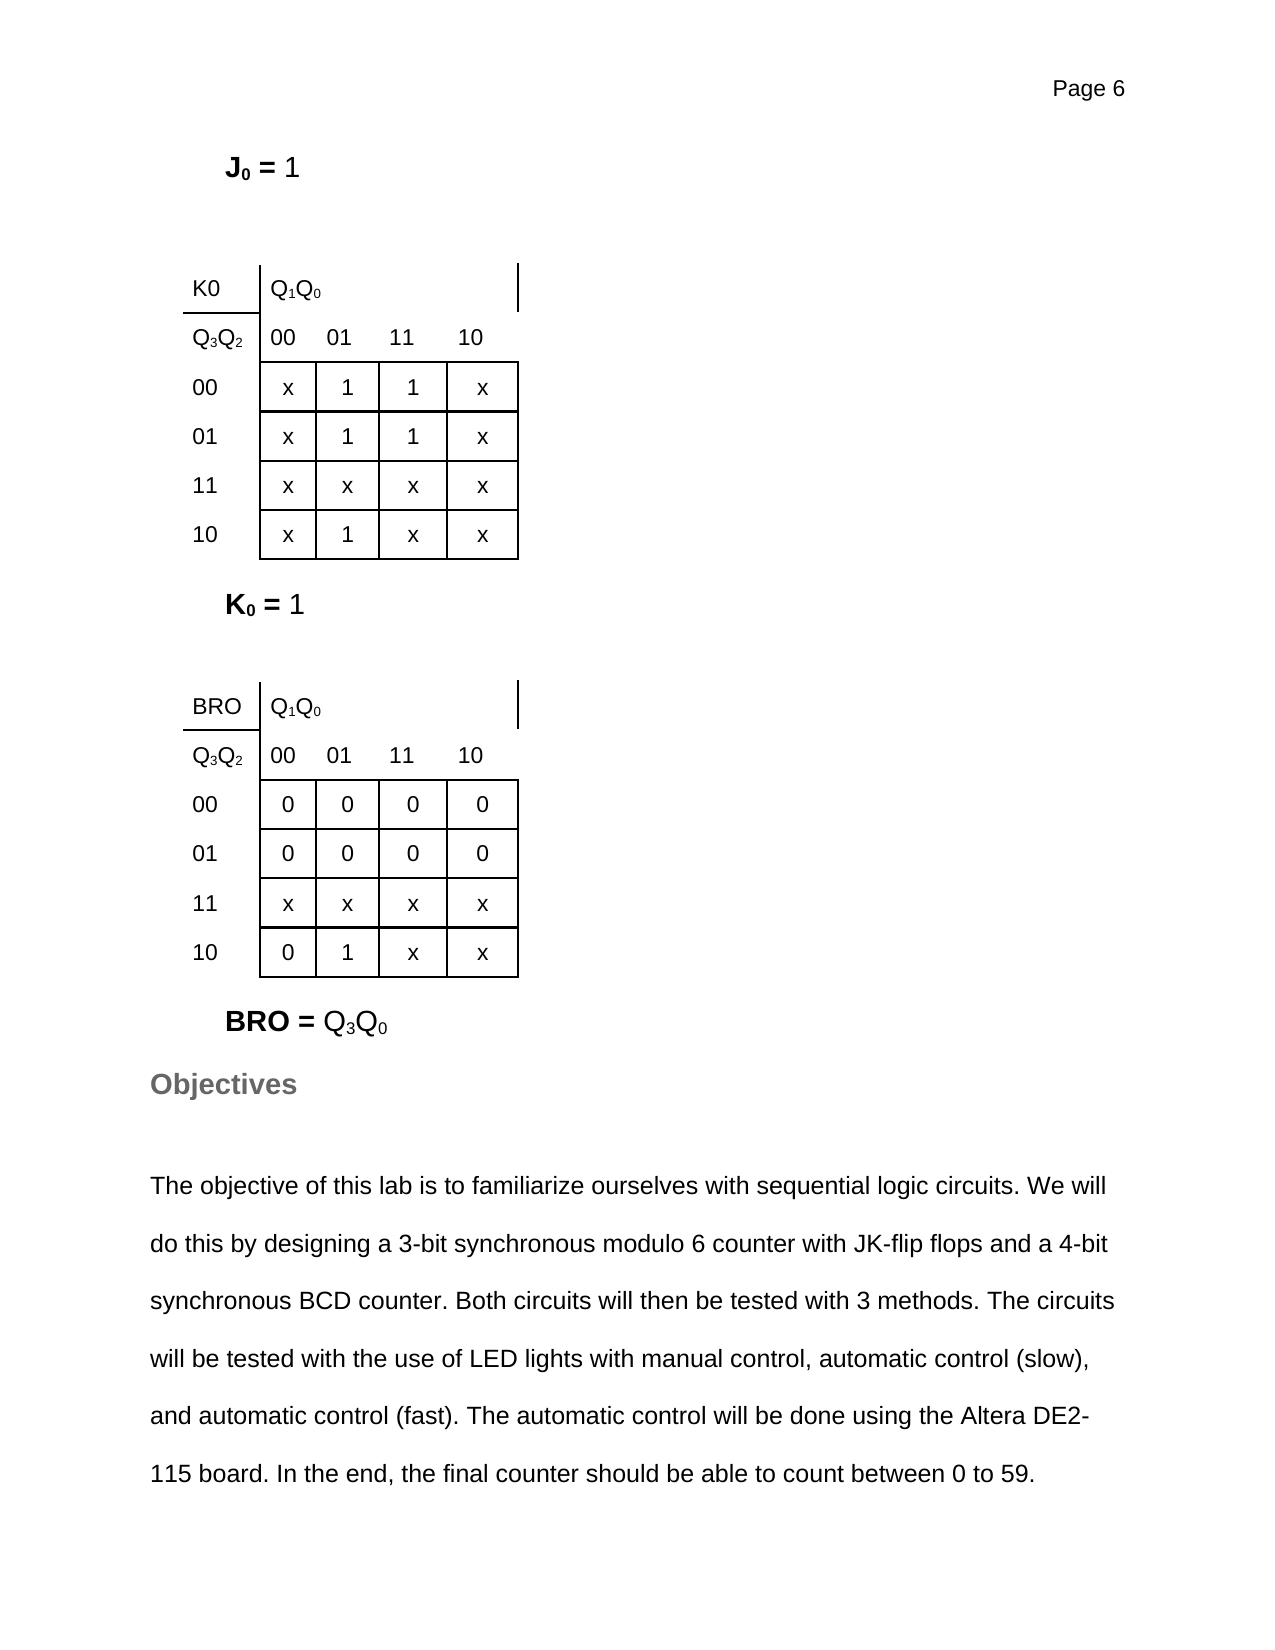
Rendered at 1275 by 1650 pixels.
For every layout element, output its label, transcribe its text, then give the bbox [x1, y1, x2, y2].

table_cell 11 [380, 314, 446, 361]
table_header Q1Q0 [261, 265, 517, 312]
table_cell x [261, 879, 315, 926]
text BRO = Q3Q0 [225, 1004, 1125, 1038]
table_cell x [261, 462, 315, 509]
table_cell 10 [448, 314, 517, 361]
table_cell 0 [317, 830, 378, 877]
table_cell x [261, 413, 315, 460]
table_cell 0 [261, 830, 315, 877]
table_cell 00 [261, 314, 315, 361]
table_header K0 [183, 265, 259, 312]
table_cell 1 [380, 413, 446, 460]
table_cell 01 [183, 413, 259, 460]
table_cell x [380, 511, 446, 558]
table_cell 0 [448, 830, 517, 877]
table_cell 0 [448, 781, 517, 828]
table_cell x [380, 462, 446, 509]
text The objective of this lab is to familiarize ourselves with sequential logic circuits. We will do this by designing a 3-bit synchronous modulo 6 counter with JK-flip flops and a 4-bit synchronous BCD counter. Both circuits will then be tested with 3 methods. The circuits will be tested with the use of LED lights with manual control, automatic control (slow), and automatic control (fast). The automatic control will be done using the Altera DE2-115 board. In the end, the final counter should be able to count between 0 to 59. [150, 1171, 1125, 1487]
table_cell 1 [317, 363, 378, 410]
table_cell x [317, 462, 378, 509]
table_header BRO [183, 682, 259, 729]
table_cell 0 [380, 830, 446, 877]
table_cell 0 [380, 781, 446, 828]
table_cell x [448, 879, 517, 926]
table_cell x [380, 879, 446, 926]
table_cell 0 [261, 929, 315, 976]
table_cell 11 [183, 462, 259, 509]
table_cell 0 [261, 781, 315, 828]
table_cell 1 [380, 363, 446, 410]
subtitle Objectives [150, 1067, 1125, 1100]
table_cell 01 [183, 830, 259, 877]
table_cell 10 [448, 731, 517, 779]
table_cell 1 [317, 413, 378, 460]
table_header Q1Q0 [261, 682, 517, 729]
table_cell 01 [317, 314, 378, 361]
table_cell x [317, 879, 378, 926]
table_cell x [261, 363, 315, 410]
text K0 = 1 [225, 587, 1125, 620]
table_cell x [261, 511, 315, 558]
table_cell 10 [183, 511, 259, 558]
table_cell x [448, 462, 517, 509]
table_cell 11 [183, 879, 259, 926]
table_cell x [448, 511, 517, 558]
table_cell 1 [317, 929, 378, 976]
table_cell 1 [317, 511, 378, 558]
table_cell 00 [183, 781, 259, 828]
table_cell 00 [261, 731, 315, 779]
table_cell 01 [317, 731, 378, 779]
text J0 = 1 [225, 150, 1125, 183]
table_cell x [448, 363, 517, 410]
table_cell x [448, 413, 517, 460]
table_cell Q3Q2 [183, 314, 259, 361]
table_cell 0 [317, 781, 378, 828]
table_cell 11 [380, 731, 446, 779]
table_cell Q3Q2 [183, 731, 259, 779]
table_cell x [448, 929, 517, 976]
table_cell 00 [183, 363, 259, 410]
table_cell x [380, 929, 446, 976]
table_cell 10 [183, 929, 259, 976]
